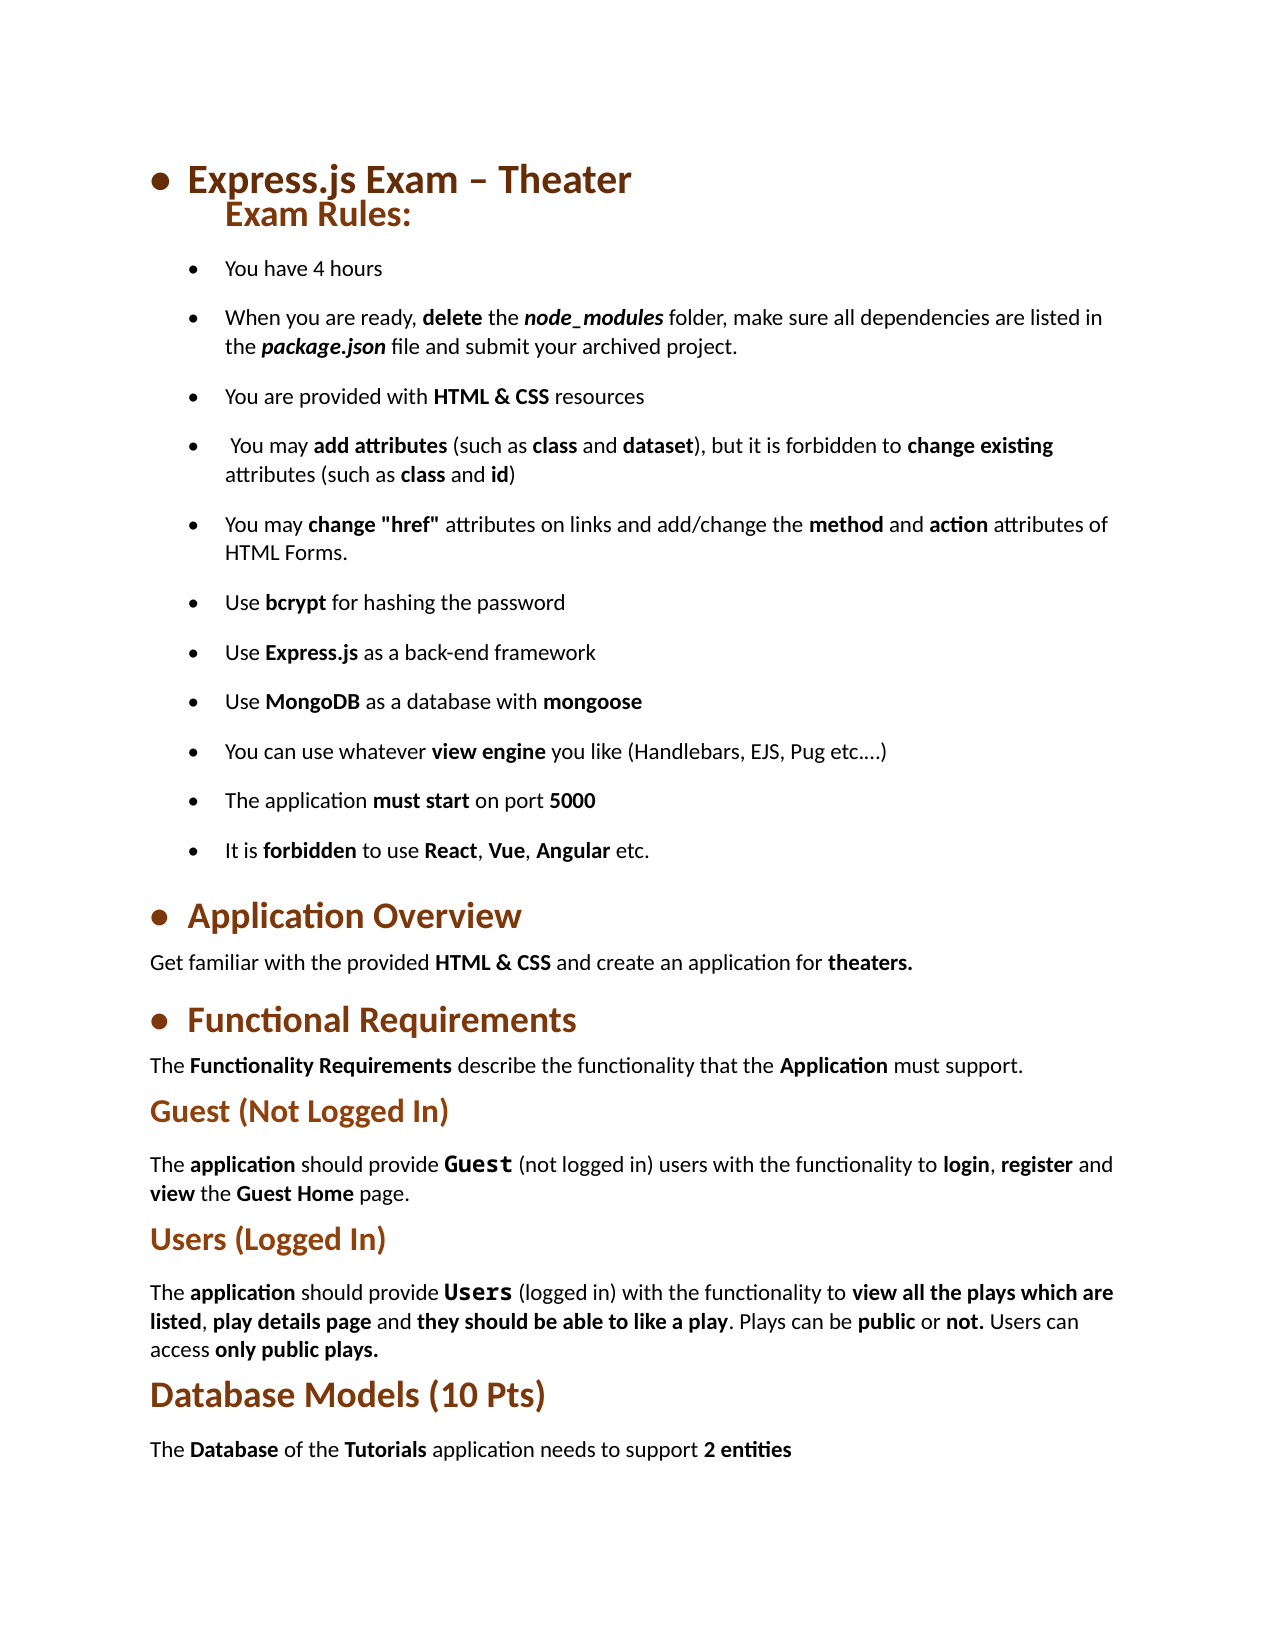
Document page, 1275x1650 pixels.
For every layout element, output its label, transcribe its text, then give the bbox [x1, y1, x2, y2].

list The application must start on port 5000 [187, 786, 1125, 814]
text Guest (Not Logged In) [150, 1100, 1125, 1129]
list Use Express.js as a back-end framework [187, 637, 1125, 666]
text The Database of the Tutorials application needs to support 2 entities [150, 1434, 1125, 1463]
text The Functionality Requirements describe the functionality that the Application must support. [150, 1050, 1125, 1079]
list Use bcrypt for hashing the password [187, 587, 1125, 616]
list Application Overview [150, 906, 1125, 934]
text The application should provide Guest (not logged in) users with the functionality to login, register and view the Guest Home page. [150, 1149, 1125, 1207]
list You may add attributes (such as class and dataset), but it is forbidden to change existing attributes (such as class and id) [187, 431, 1125, 488]
text Database Models (10 Pts) [150, 1384, 539, 1413]
list It is forbidden to use React, Vue, Angular etc. [187, 835, 1125, 864]
list Use MongoDB as a database with mongoose [187, 687, 1125, 715]
list You can use whatever view engine you like (Handlebars, EJS, Pug etc.…) [187, 736, 1125, 765]
list Functional Requirements [150, 1009, 1125, 1038]
text Get familiar with the provided HTML & CSS and create an application for theaters. [150, 947, 1125, 976]
list You may change "href" attributes on links and add/change the method and action attributes of HTML Forms. [187, 509, 1125, 567]
list You are provided with HTML & CSS resources [187, 381, 1125, 410]
text Users (Logged In) [150, 1228, 1125, 1257]
list You have 4 hours [187, 253, 1125, 282]
text Database Models (10 Pts) [539, 1384, 1125, 1413]
text Exam Rules: [225, 204, 1125, 232]
text The application should provide Users (logged in) with the functionality to view all the plays which are listed, play details page and they should be able to like a play. Plays can be public or not. Users can access only public plays. [150, 1277, 1125, 1364]
list When you are ready, delete the node_modules folder, make sure all dependencies are listed in the package.json file and submit your archived project. [187, 303, 1125, 360]
list Express.js Exam – Theater [150, 171, 1125, 199]
